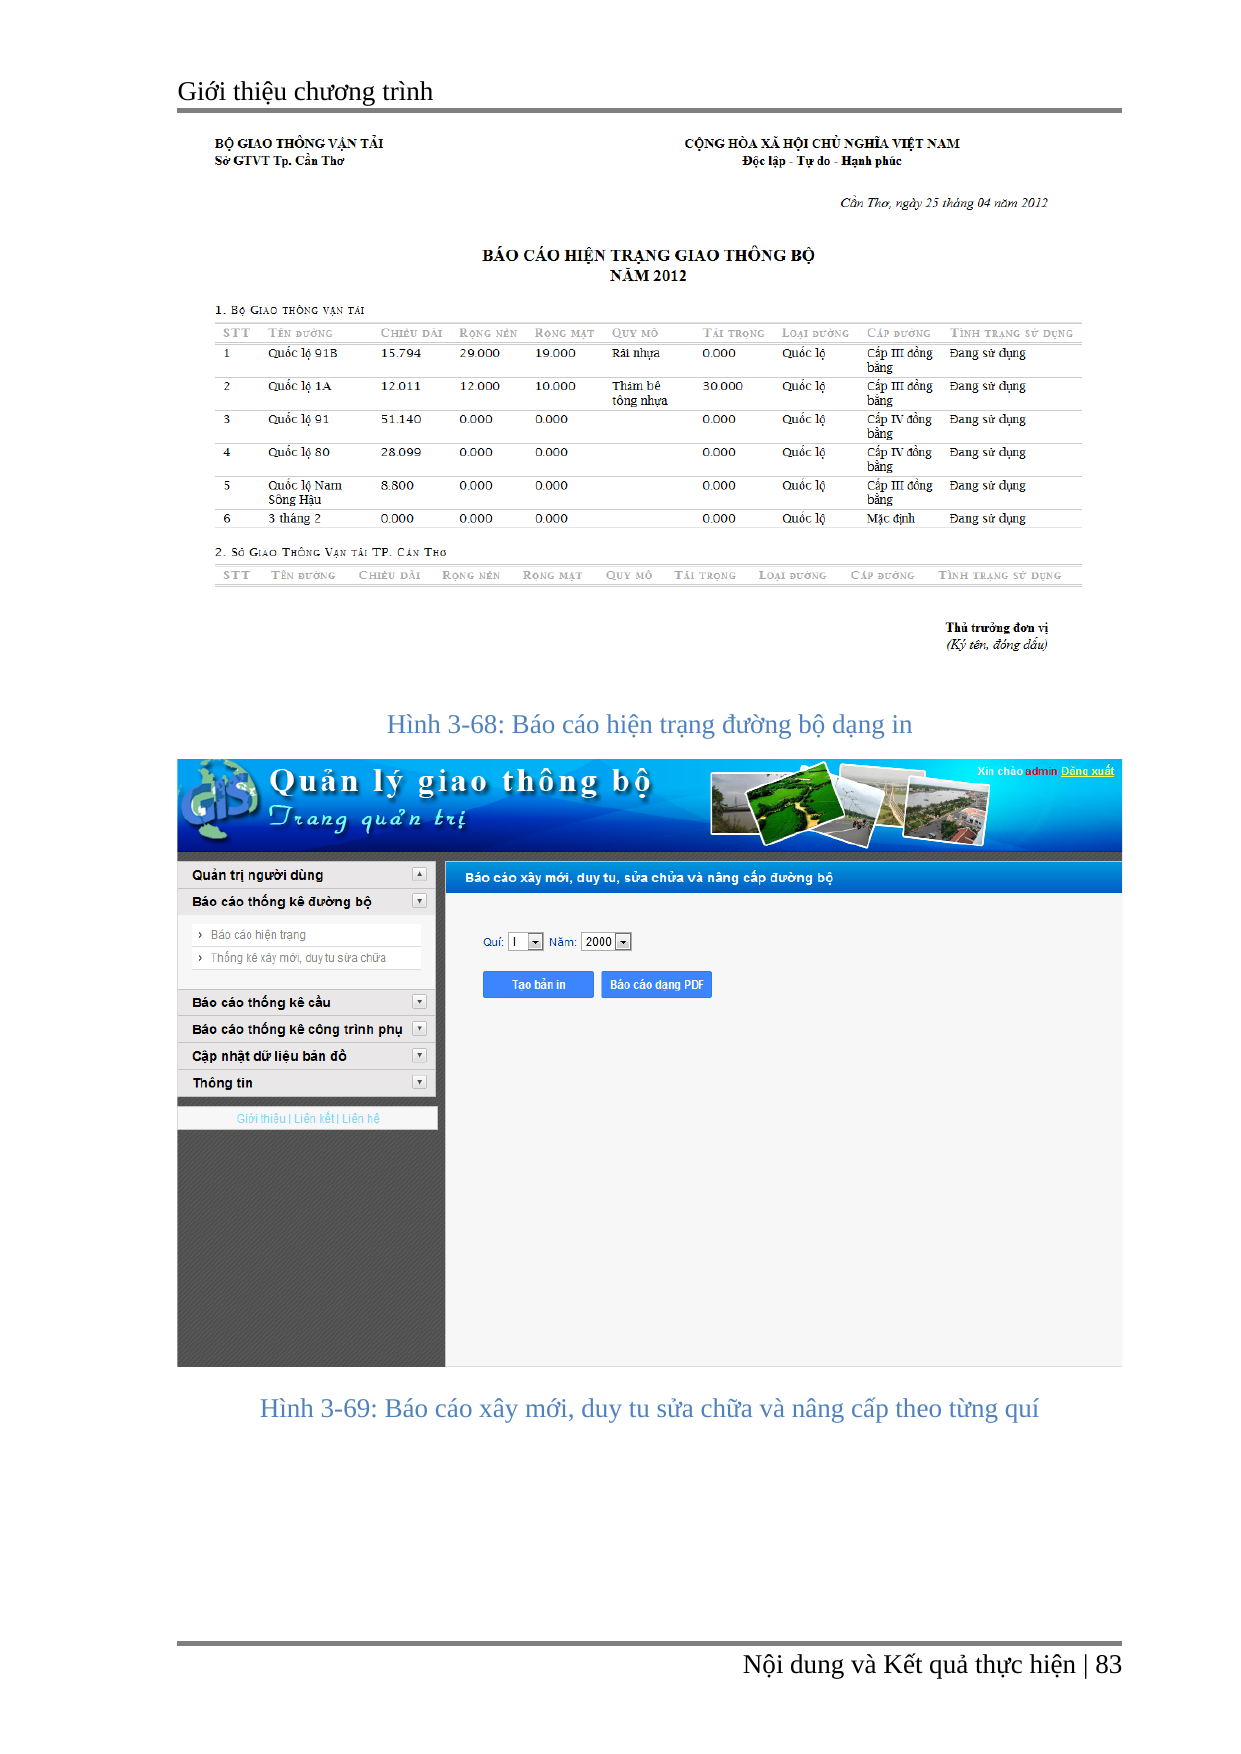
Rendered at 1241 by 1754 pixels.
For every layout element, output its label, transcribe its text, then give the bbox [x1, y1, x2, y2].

picture [459, 777, 464, 790]
picture [177, 118, 1123, 683]
picture [614, 770, 618, 790]
picture [644, 777, 649, 790]
picture [481, 778, 485, 789]
picture [623, 777, 628, 788]
picture [287, 772, 293, 789]
picture [519, 770, 524, 790]
picture [472, 778, 476, 789]
picture [329, 777, 338, 790]
picture [389, 777, 396, 788]
picture [201, 759, 210, 765]
picture [505, 773, 510, 790]
picture [177, 759, 1123, 1367]
